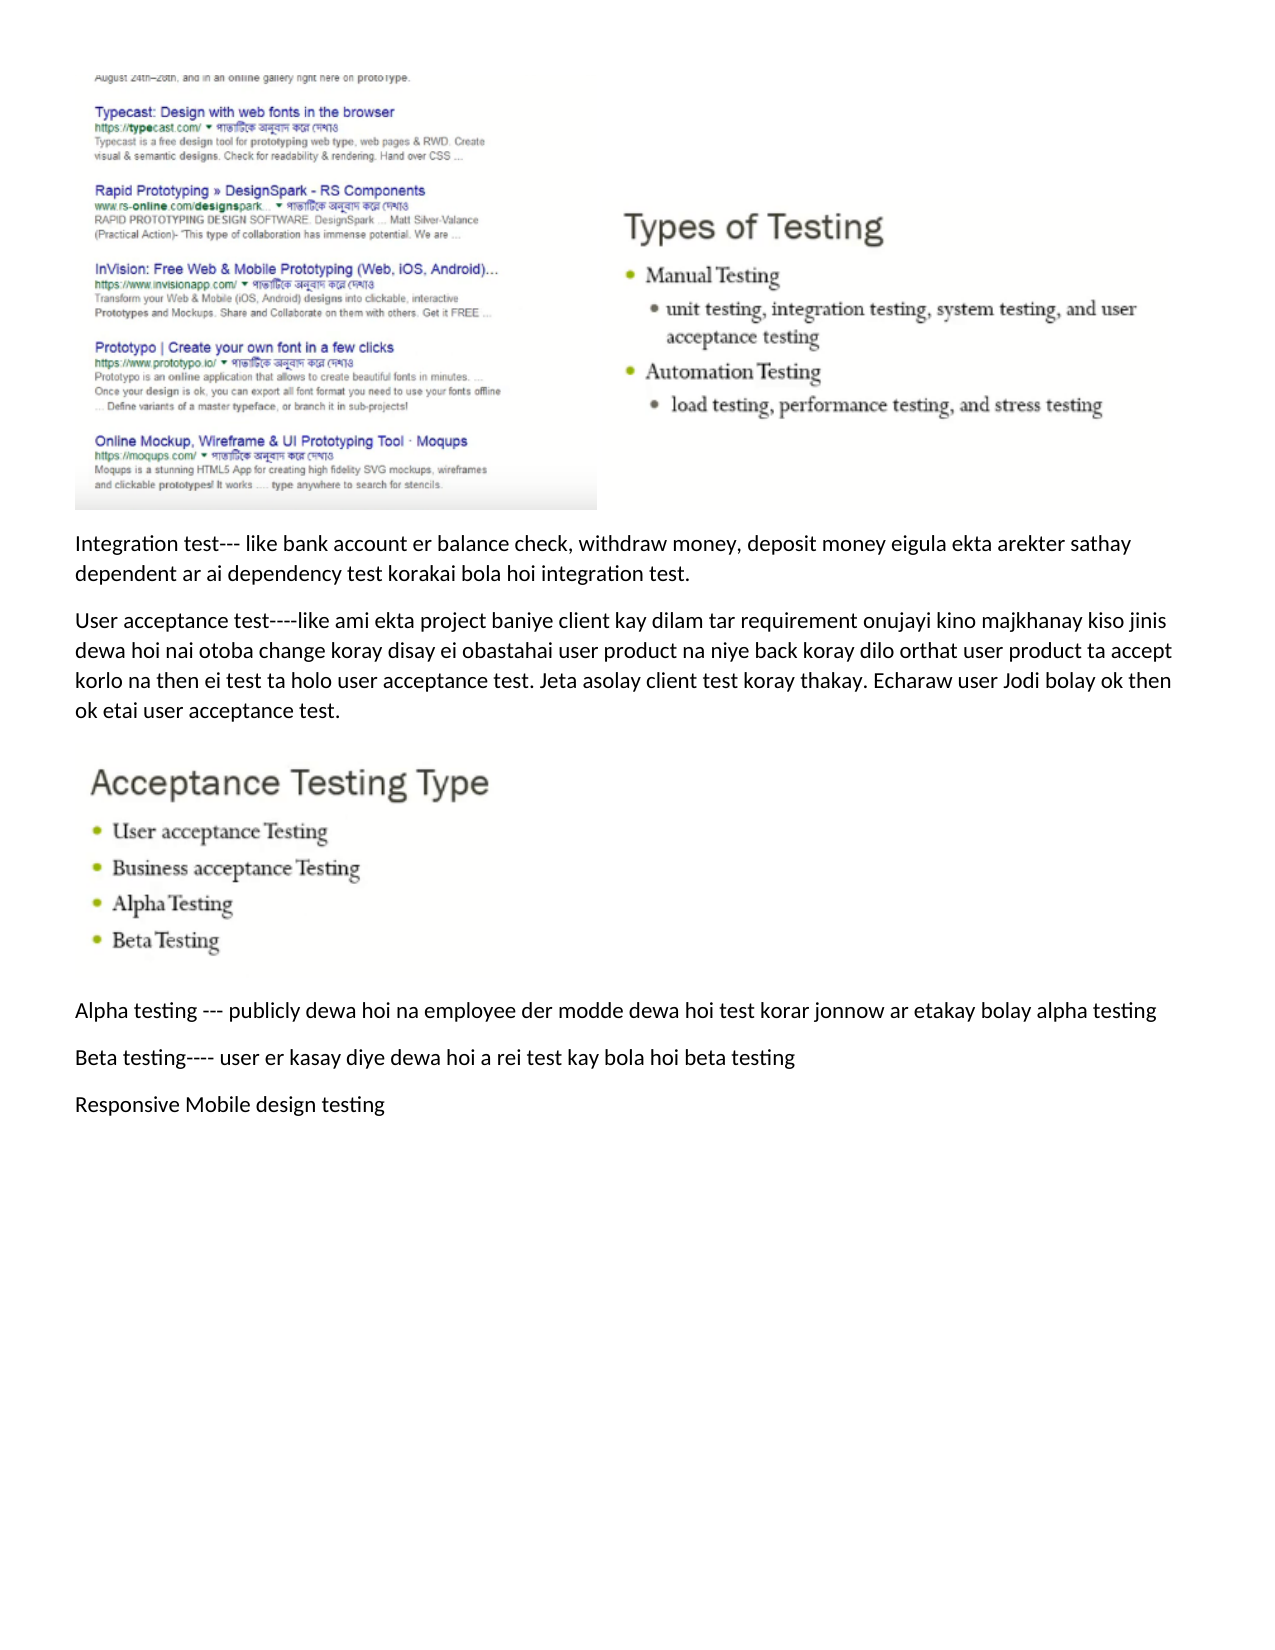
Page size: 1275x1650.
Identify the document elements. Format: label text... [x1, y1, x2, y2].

picture [602, 198, 1168, 510]
text Integration test--- like bank account er balance check, withdraw money, deposit money eigula ekta arekter sathay dependent ar ai dependency test korakai bola hoi integration test. [75, 529, 1200, 587]
picture [75, 743, 501, 978]
picture [75, 75, 597, 510]
text Alpha testing --- publicly dewa hoi na employee der modde dewa hoi test korar jonnow ar etakay bolay alpha testing [75, 996, 1200, 1024]
text Responsive Mobile design testing [75, 1090, 1200, 1118]
text User acceptance test----like ami ekta project baniye client kay dilam tar requirement onujayi kino majkhanay kiso jinis dewa hoi nai otoba change koray disay ei obastahai user product na niye back koray dilo orthat user product ta accept korlo na then ei test ta holo user acceptance test. Jeta asolay client test koray thakay. Echaraw user Jodi bolay ok then ok etai user acceptance test. [75, 606, 1200, 724]
text Beta testing---- user er kasay diye dewa hoi a rei test kay bola hoi beta testing [75, 1043, 1200, 1071]
